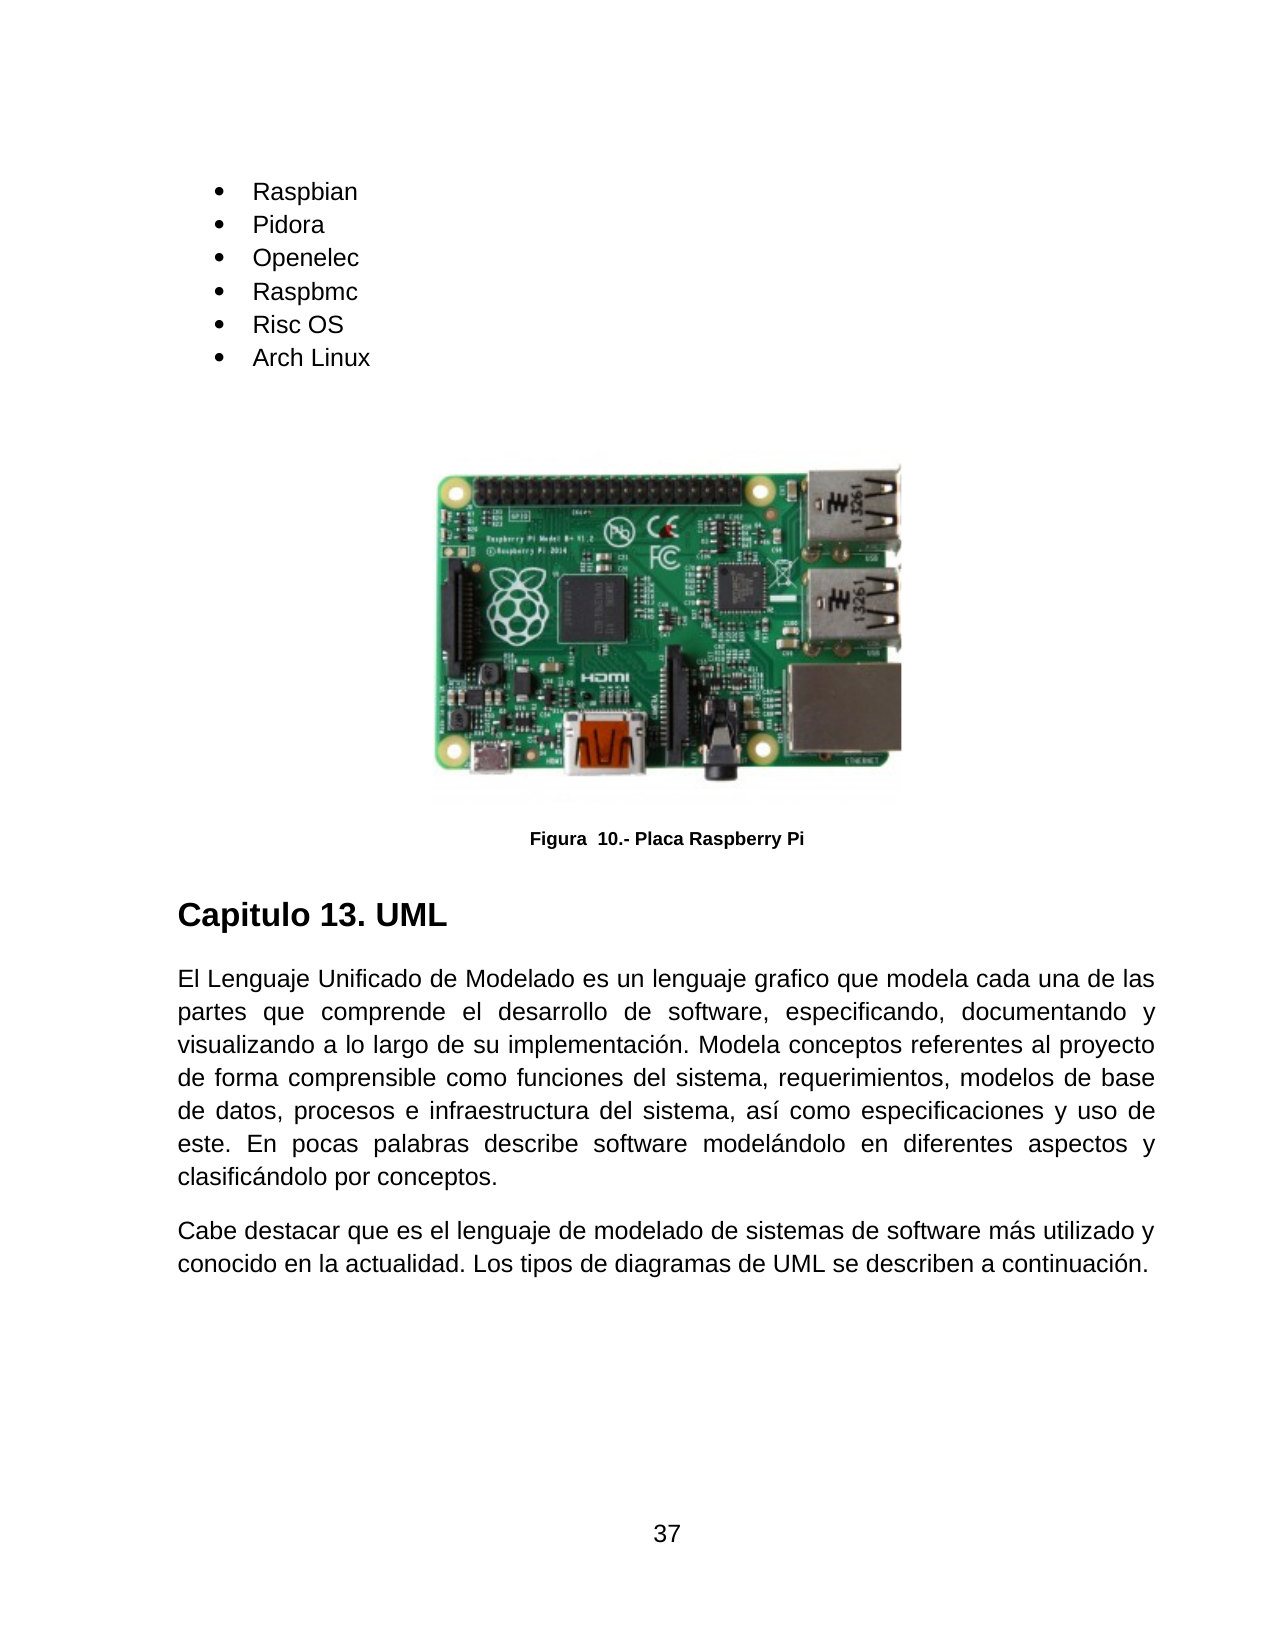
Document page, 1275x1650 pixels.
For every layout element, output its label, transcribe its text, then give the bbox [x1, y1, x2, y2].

picture [432, 450, 902, 803]
list Raspbian [215, 177, 1157, 206]
subtitle UML [177, 895, 1157, 933]
list Pidora [215, 210, 1157, 239]
text Cabe destacar que es el lenguaje de modelado de sistemas de software más utilizado y conocido en la actualidad. Los tipos de diagramas de UML se describen a continuación. [177, 1216, 1157, 1278]
list Risc OS [215, 310, 1157, 338]
text El Lenguaje Unificado de Modelado es un lenguaje grafico que modela cada una de las partes que comprende el desarrollo de software, especificando, documentando y visualizando a lo largo de su implementación. Modela conceptos referentes al proyecto de forma comprensible como funciones del sistema, requerimientos, modelos de base de datos, procesos e infraestructura del sistema, así como especificaciones y uso de este. En pocas palabras describe software modelándolo en diferentes aspectos y clasificándolo por conceptos. [177, 964, 1157, 1191]
list Raspbmc [215, 277, 1157, 305]
list Openelec [215, 243, 1157, 272]
list Arch Linux [215, 343, 1157, 372]
